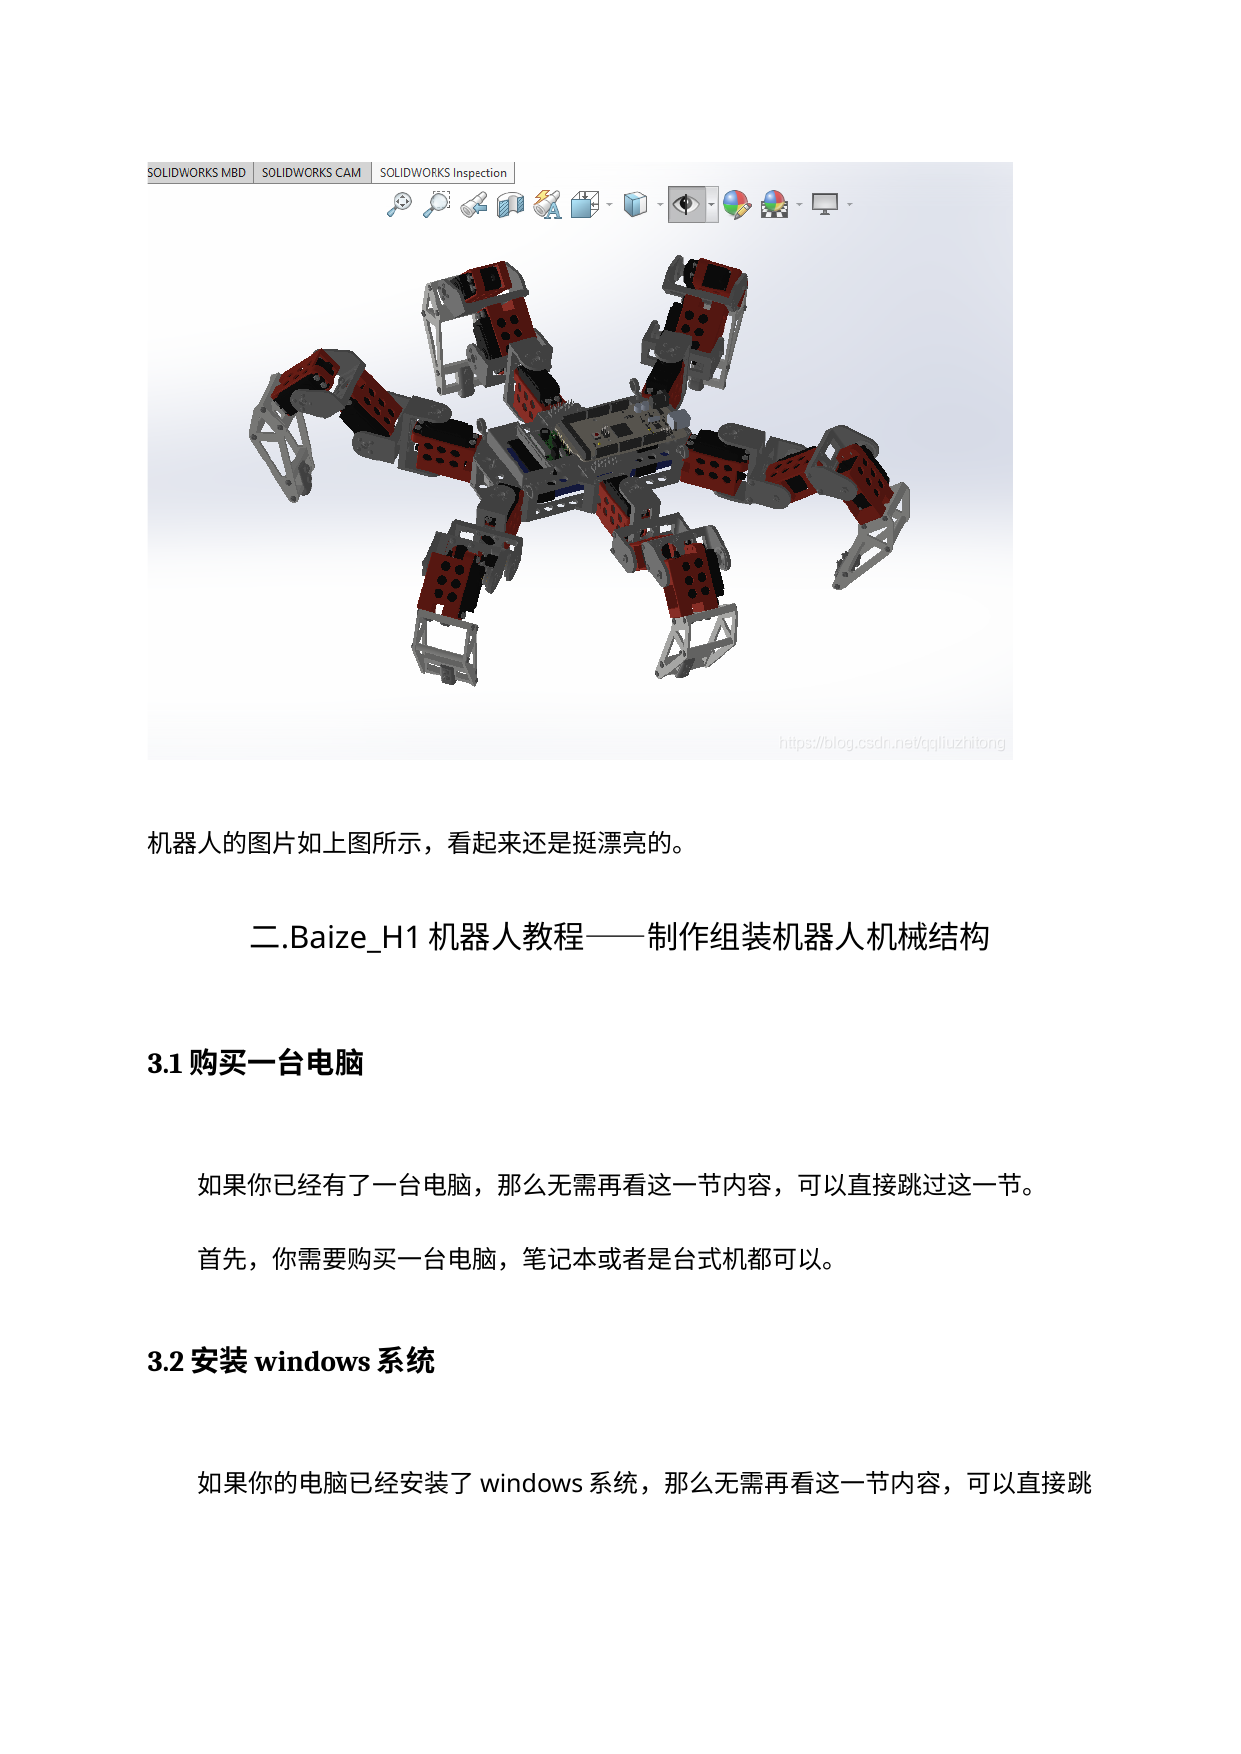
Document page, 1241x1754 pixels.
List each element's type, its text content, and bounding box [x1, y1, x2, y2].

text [148, 1449, 1092, 1514]
subtitle 3.2 安装windows系统 [148, 1326, 1092, 1391]
picture [147, 162, 1013, 760]
subtitle 3.1 购买一台电脑 [148, 1028, 1092, 1093]
text 机器人的图片如上图所示，看起来还是挺漂亮的。 [148, 809, 1092, 874]
text 如果你已经有了一台电脑，那么无需再看这一节内容，可以直接跳过这一节。 [148, 1151, 1092, 1216]
text 首先，你需要购买一台电脑，笔记本或者是台式机都可以。 [148, 1225, 1092, 1290]
subtitle 二.Baize_H1机器人教程——制作组装机器人机械结构 [148, 903, 1092, 968]
